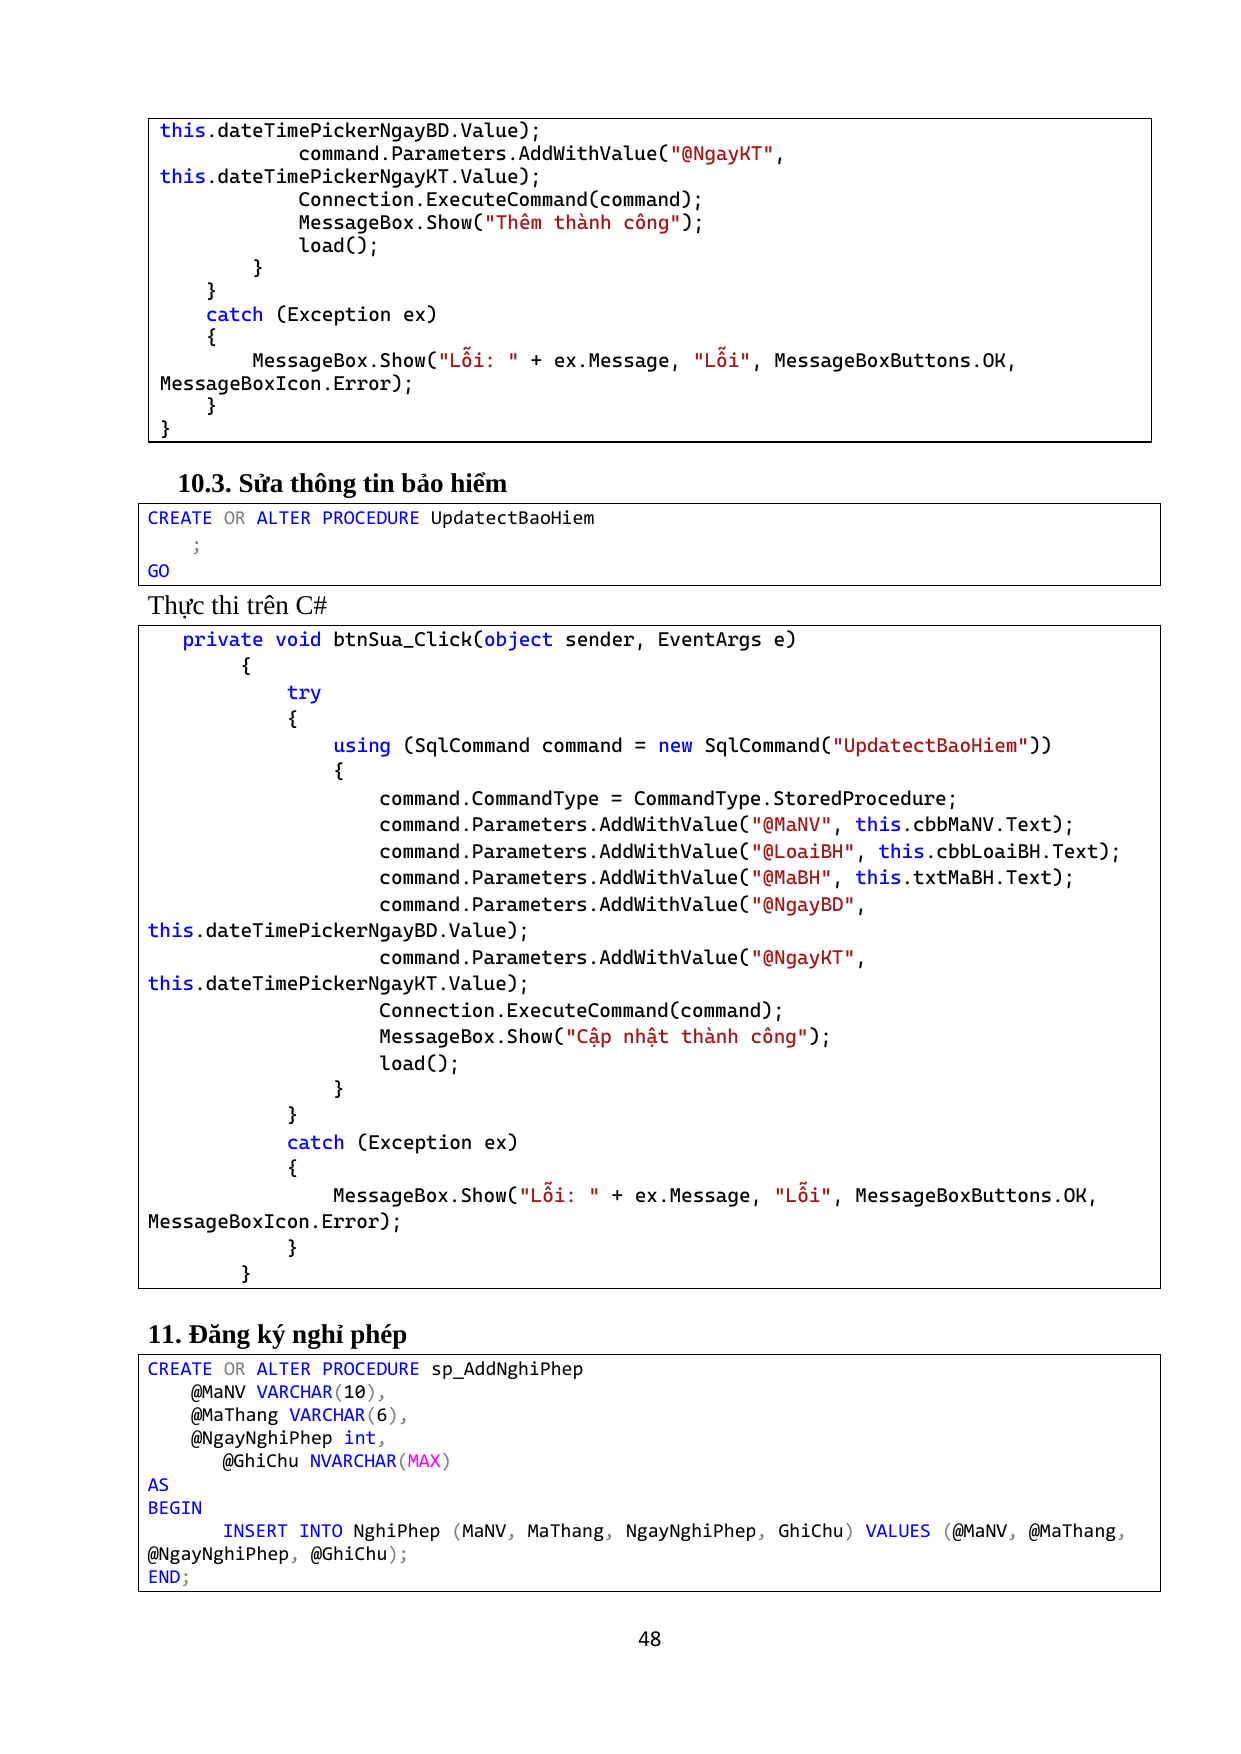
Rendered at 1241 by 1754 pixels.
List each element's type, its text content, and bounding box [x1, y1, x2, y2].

text command.Parameters.AddWithValue("@MaNV", this.cbbMaNV.Text); [139, 810, 1160, 837]
text AS [148, 1473, 1152, 1496]
text try [139, 678, 1160, 704]
text { [139, 704, 1160, 731]
text } [139, 1075, 1160, 1101]
text load(); [139, 1048, 1160, 1075]
text command.Parameters.AddWithValue("@LoaiBH", this.cbbLoaiBH.Text); [139, 837, 1160, 863]
text END; [139, 1563, 1160, 1591]
subtitle 11. Đăng ký nghỉ phép [148, 1318, 1152, 1349]
text @NgayNghiPhep int, [148, 1426, 1152, 1450]
text MessageBox.Show("Cập nhật thành công"); [139, 1022, 1160, 1048]
text CREATE OR ALTER PROCEDURE sp_AddNghiPhep [139, 1355, 1160, 1380]
text @MaNV VARCHAR(10), [148, 1380, 1152, 1403]
text { [139, 652, 1160, 678]
text INSERT INTO NghiPhep (MaNV, MaThang, NgayNghiPhep, GhiChu) VALUES (@MaNV, @MaThang, @NgayNghiPhep, @GhiChu); [148, 1519, 1152, 1563]
text { [139, 1154, 1160, 1181]
text } [139, 1234, 1160, 1260]
text @MaThang VARCHAR(6), [148, 1403, 1152, 1426]
text Connection.ExecuteCommand(command); [139, 996, 1160, 1022]
subtitle 10.3. Sửa thông tin bảo hiểm [148, 467, 1152, 499]
text ; [139, 530, 1160, 556]
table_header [149, 119, 1151, 441]
text CREATE OR ALTER PROCEDURE UpdatectBaoHiem [139, 504, 1160, 529]
text } [139, 1101, 1160, 1128]
text catch (Exception ex) [139, 1128, 1160, 1154]
text @GhiChu NVARCHAR(MAX) [148, 1450, 1152, 1473]
text private void btnSua_Click(object sender, EventArgs e) [139, 626, 1160, 651]
text command.Parameters.AddWithValue("@NgayBD", this.dateTimePickerNgayBD.Value); [139, 890, 1160, 942]
text MessageBox.Show("Lỗi: " + ex.Message, "Lỗi", MessageBoxButtons.OK, MessageBoxIcon.Error); [139, 1181, 1160, 1233]
text Thực thi trên C# [148, 589, 1152, 621]
text using (SqlCommand command = new SqlCommand("UpdatectBaoHiem")) [139, 731, 1160, 757]
text command.Parameters.AddWithValue("@MaBH", this.txtMaBH.Text); [139, 863, 1160, 889]
text GO [139, 557, 1160, 585]
text command.Parameters.AddWithValue("@NgayKT", this.dateTimePickerNgayKT.Value); [139, 943, 1160, 995]
text } [139, 1260, 1160, 1288]
text { [139, 757, 1160, 784]
text BEGIN [148, 1496, 1152, 1519]
text command.CommandType = CommandType.StoredProcedure; [139, 784, 1160, 810]
